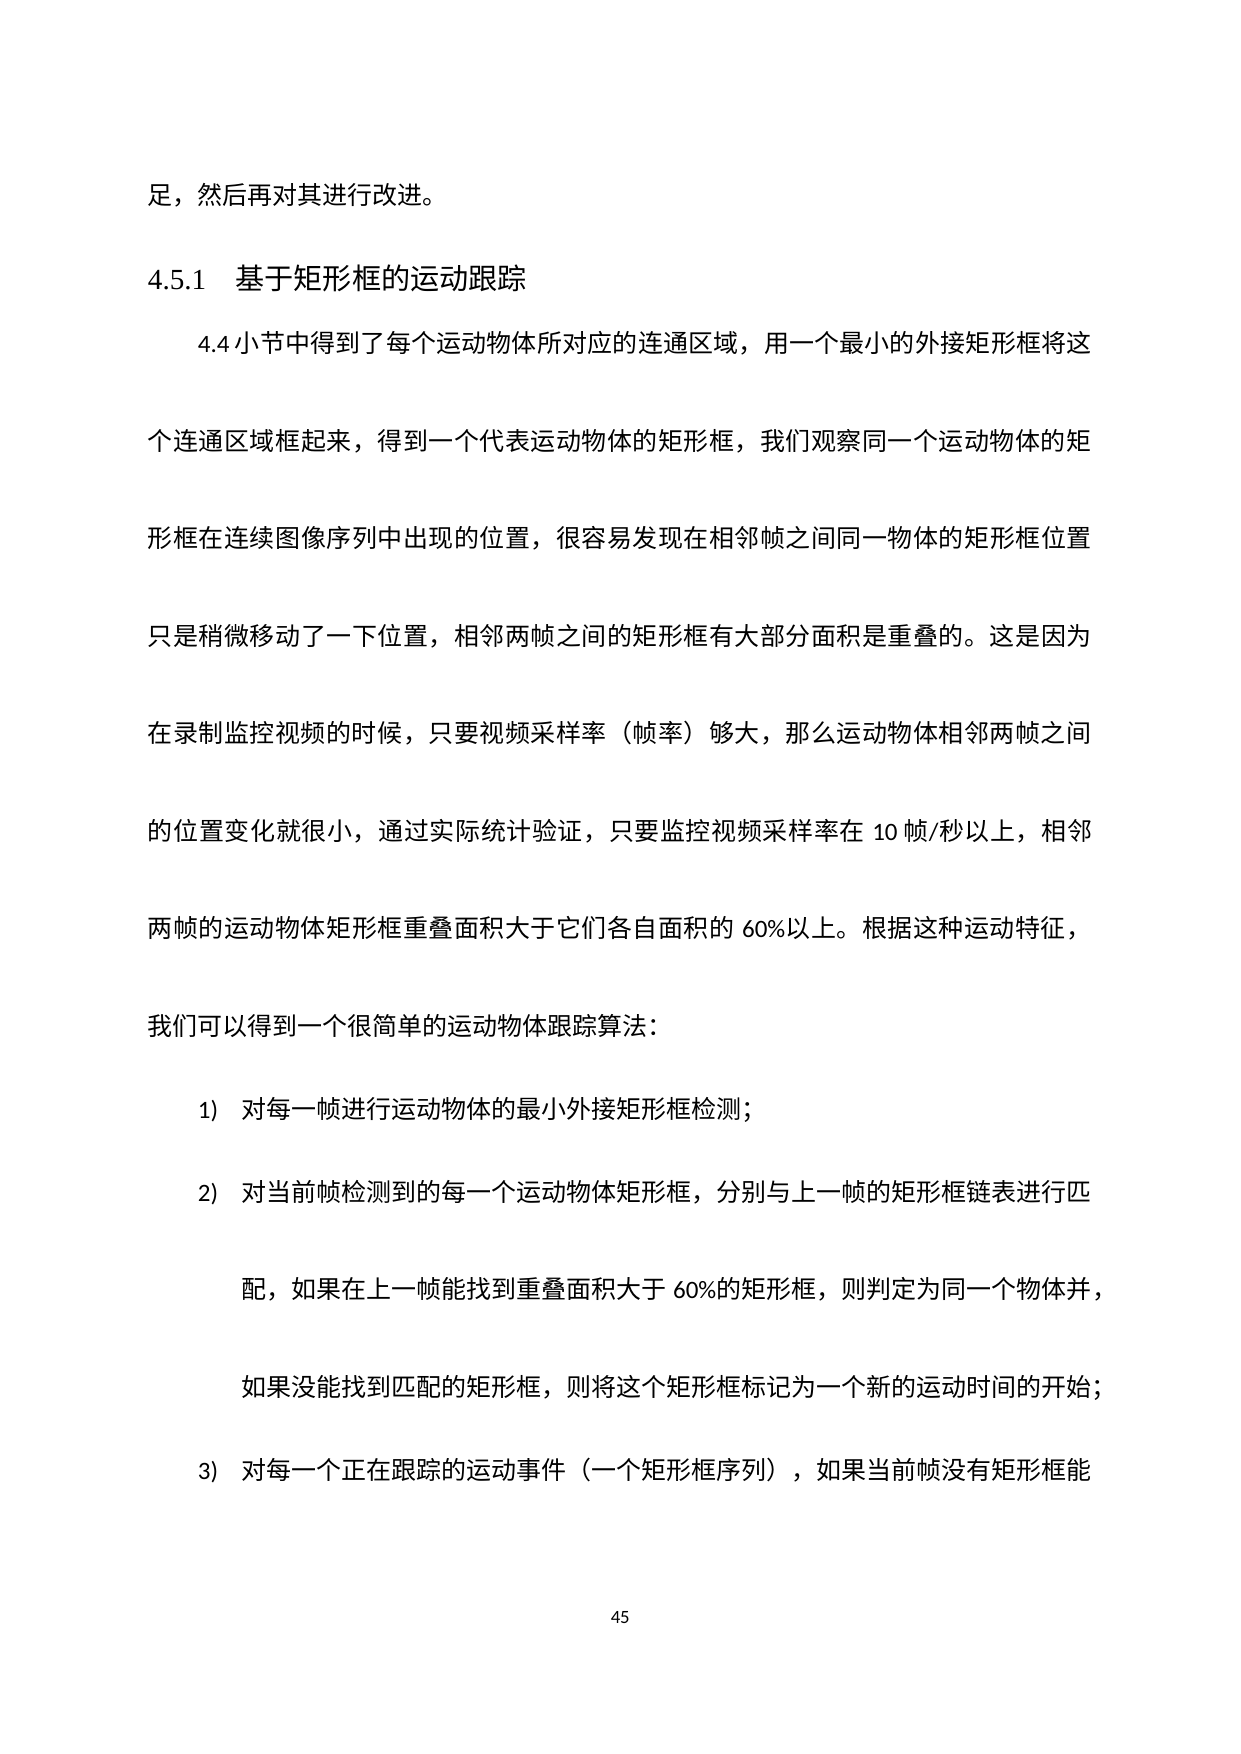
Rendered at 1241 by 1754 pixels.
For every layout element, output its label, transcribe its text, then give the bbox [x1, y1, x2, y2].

list 基于矩形框的运动跟踪 [148, 244, 1092, 309]
text 4.4小节中得到了每个运动物体所对应的连通区域，用一个最小的外接矩形框将这个连通区域框起来，得到一个代表运动物体的矩形框，我们观察同一个运动物体的矩形框在连续图像序列中出现的位置，很容易发现在相邻帧之间同一物体的矩形框位置只是稍微移动了一下位置，相邻两帧之间的矩形框有大部分面积是重叠的。这是因为在录制监控视频的时候，只要视频采样率（帧率）够大，那么运动物体相邻两帧之间的位置变化就很小，通过实际统计验证，只要监控视频采样率在10帧/秒以上，相邻两帧的运动物体矩形框重叠面积大于它们各自面积的60%以上。根据这种运动特征，我们可以得到一个很简单的运动物体跟踪算法： [148, 309, 1092, 1057]
list 对当前帧检测到的每一个运动物体矩形框，分别与上一帧的矩形框链表进行匹配，如果在上一帧能找到重叠面积大于60%的矩形框，则判定为同一个物体并，如果没能找到匹配的矩形框，则将这个矩形框标记为一个新的运动时间的开始； [198, 1158, 1092, 1418]
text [148, 161, 1092, 226]
list 对每一帧进行运动物体的最小外接矩形框检测； [198, 1075, 1092, 1140]
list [198, 1436, 1092, 1501]
